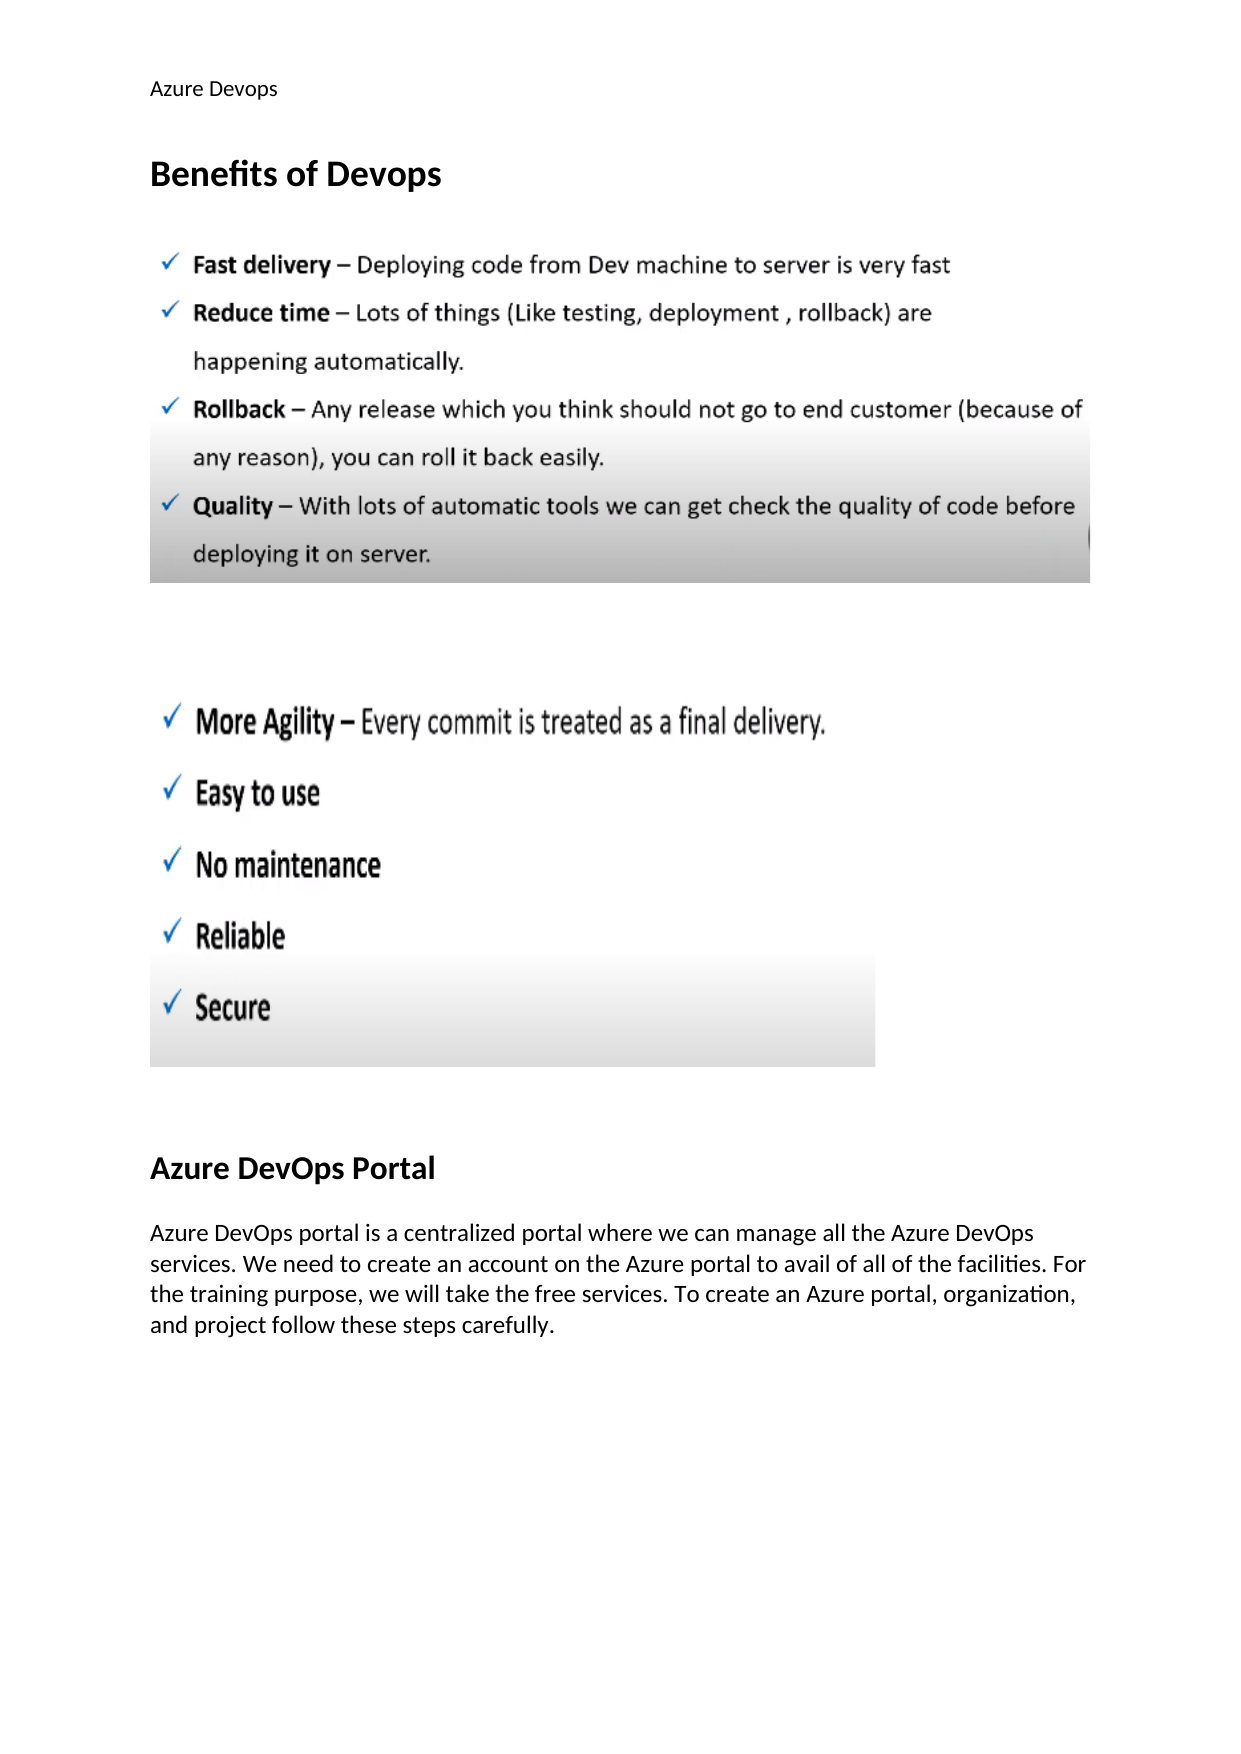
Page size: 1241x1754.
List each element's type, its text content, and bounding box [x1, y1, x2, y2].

picture [150, 651, 876, 1067]
subtitle Azure DevOps Portal [150, 1147, 1090, 1188]
text Azure DevOps portal is a centralized portal where we can manage all the Azure DevOps services. We need to create an account on the Azure portal to avail of all of the facilities. For the training purpose, we will take the free services. To create an Azure portal, organization, and project follow these steps carefully. [150, 1217, 1090, 1339]
text Benefits of Devops [150, 150, 1090, 196]
picture [150, 216, 1091, 583]
